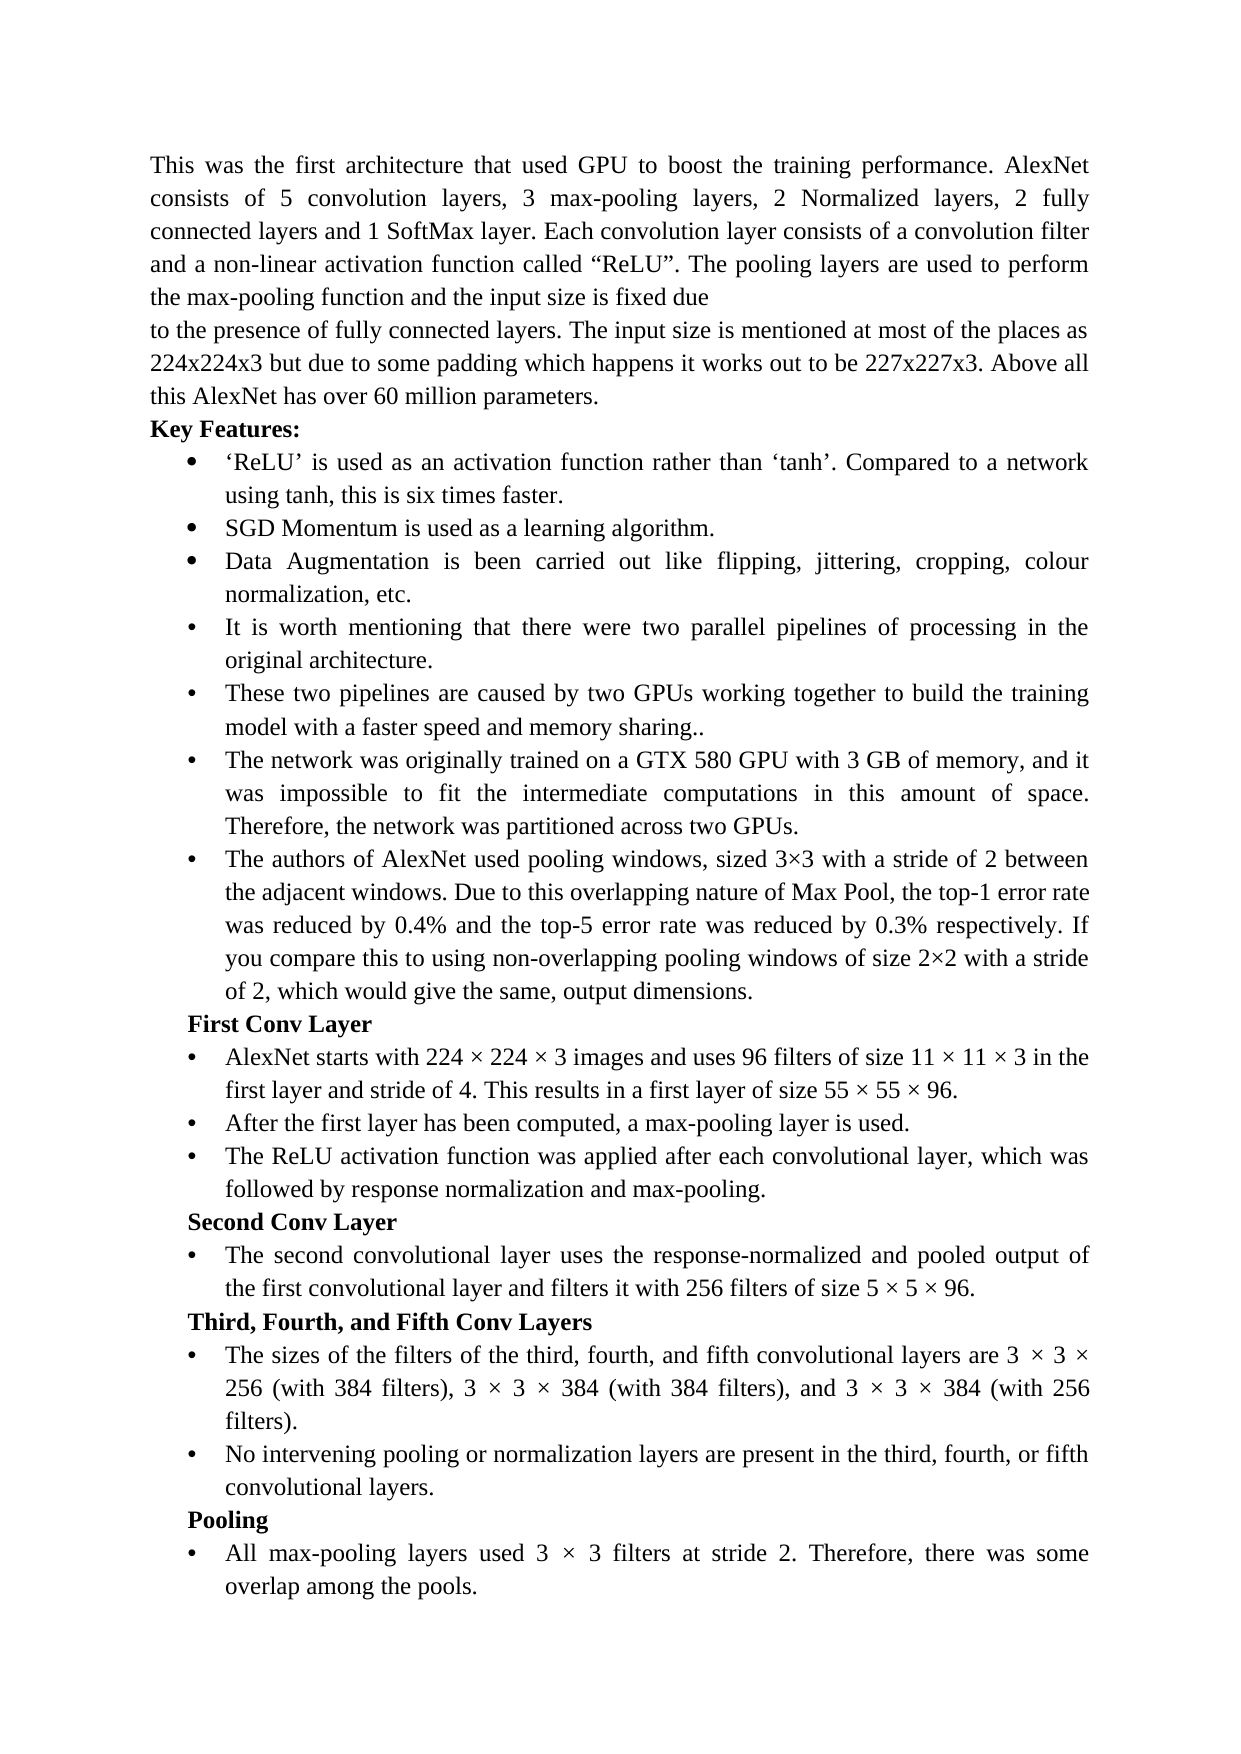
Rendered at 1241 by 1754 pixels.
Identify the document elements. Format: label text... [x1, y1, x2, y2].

list The sizes of the filters of the third, fourth, and fifth convolutional layers are 3 × 3 × 256 (with 384 filters), 3 × 3 × 384 (with 384 filters), and 3 × 3 × 384 (with 256 filters). [187, 1339, 1090, 1434]
list The second convolutional layer uses the response-normalized and pooled output of the first convolutional layer and filters it with 256 filters of size 5 × 5 × 96. [187, 1240, 1090, 1302]
list ‘ReLU’ is used as an activation function rather than ‘tanh’. Compared to a network using tanh, this is six times faster. [187, 447, 1090, 509]
list Data Augmentation is been carried out like flipping, jittering, cropping, colour normalization, etc. [187, 546, 1090, 608]
list The network was originally trained on a GTX 580 GPU with 3 GB of memory, and it was impossible to fit the intermediate computations in this amount of space. Therefore, the network was partitioned across two GPUs. [187, 744, 1090, 839]
list The authors of AlexNet used pooling windows, sized 3×3 with a stride of 2 between the adjacent windows. Due to this overlapping nature of Max Pool, the top-1 error rate was reduced by 0.4% and the top-5 error rate was reduced by 0.3% respectively. If you compare this to using non-overlapping pooling windows of size 2×2 with a stride of 2, which would give the same, output dimensions. [187, 844, 1090, 1005]
list No intervening pooling or normalization layers are present in the third, fourth, or fifth convolutional layers. [187, 1439, 1090, 1501]
text Pooling [187, 1505, 1090, 1534]
list The ReLU activation function was applied after each convolutional layer, which was followed by response normalization and max-pooling. [187, 1141, 1090, 1203]
list AlexNet starts with 224 × 224 × 3 images and uses 96 filters of size 11 × 11 × 3 in the first layer and stride of 4. This results in a first layer of size 55 × 55 × 96. [187, 1042, 1090, 1104]
list SGD Momentum is used as a learning algorithm. [187, 513, 1090, 542]
text First Conv Layer [187, 1009, 1090, 1038]
text to the presence of fully connected layers. The input size is mentioned at most of the places as 224x224x3 but due to some padding which happens it works out to be 227x227x3. Above all this AlexNet has over 60 million parameters. [150, 315, 1090, 410]
text Key Features: [150, 414, 1090, 443]
list All max-pooling layers used 3 × 3 filters at stride 2. Therefore, there was some overlap among the pools. [187, 1538, 1090, 1600]
list These two pipelines are caused by two GPUs working together to build the training model with a faster speed and memory sharing.. [187, 678, 1090, 740]
text Third, Fourth, and Fifth Conv Layers [187, 1307, 1090, 1335]
text This was the first architecture that used GPU to boost the training performance. AlexNet consists of 5 convolution layers, 3 max-pooling layers, 2 Normalized layers, 2 fully connected layers and 1 SoftMax layer. Each convolution layer consists of a convolution filter and a non-linear activation function called “ReLU”. The pooling layers are used to perform the max-pooling function and the input size is fixed due [150, 150, 1090, 311]
list It is worth mentioning that there were two parallel pipelines of processing in the original architecture. [187, 612, 1090, 674]
text Second Conv Layer [187, 1207, 1090, 1236]
list After the first layer has been computed, a max-pooling layer is used. [187, 1108, 1090, 1137]
